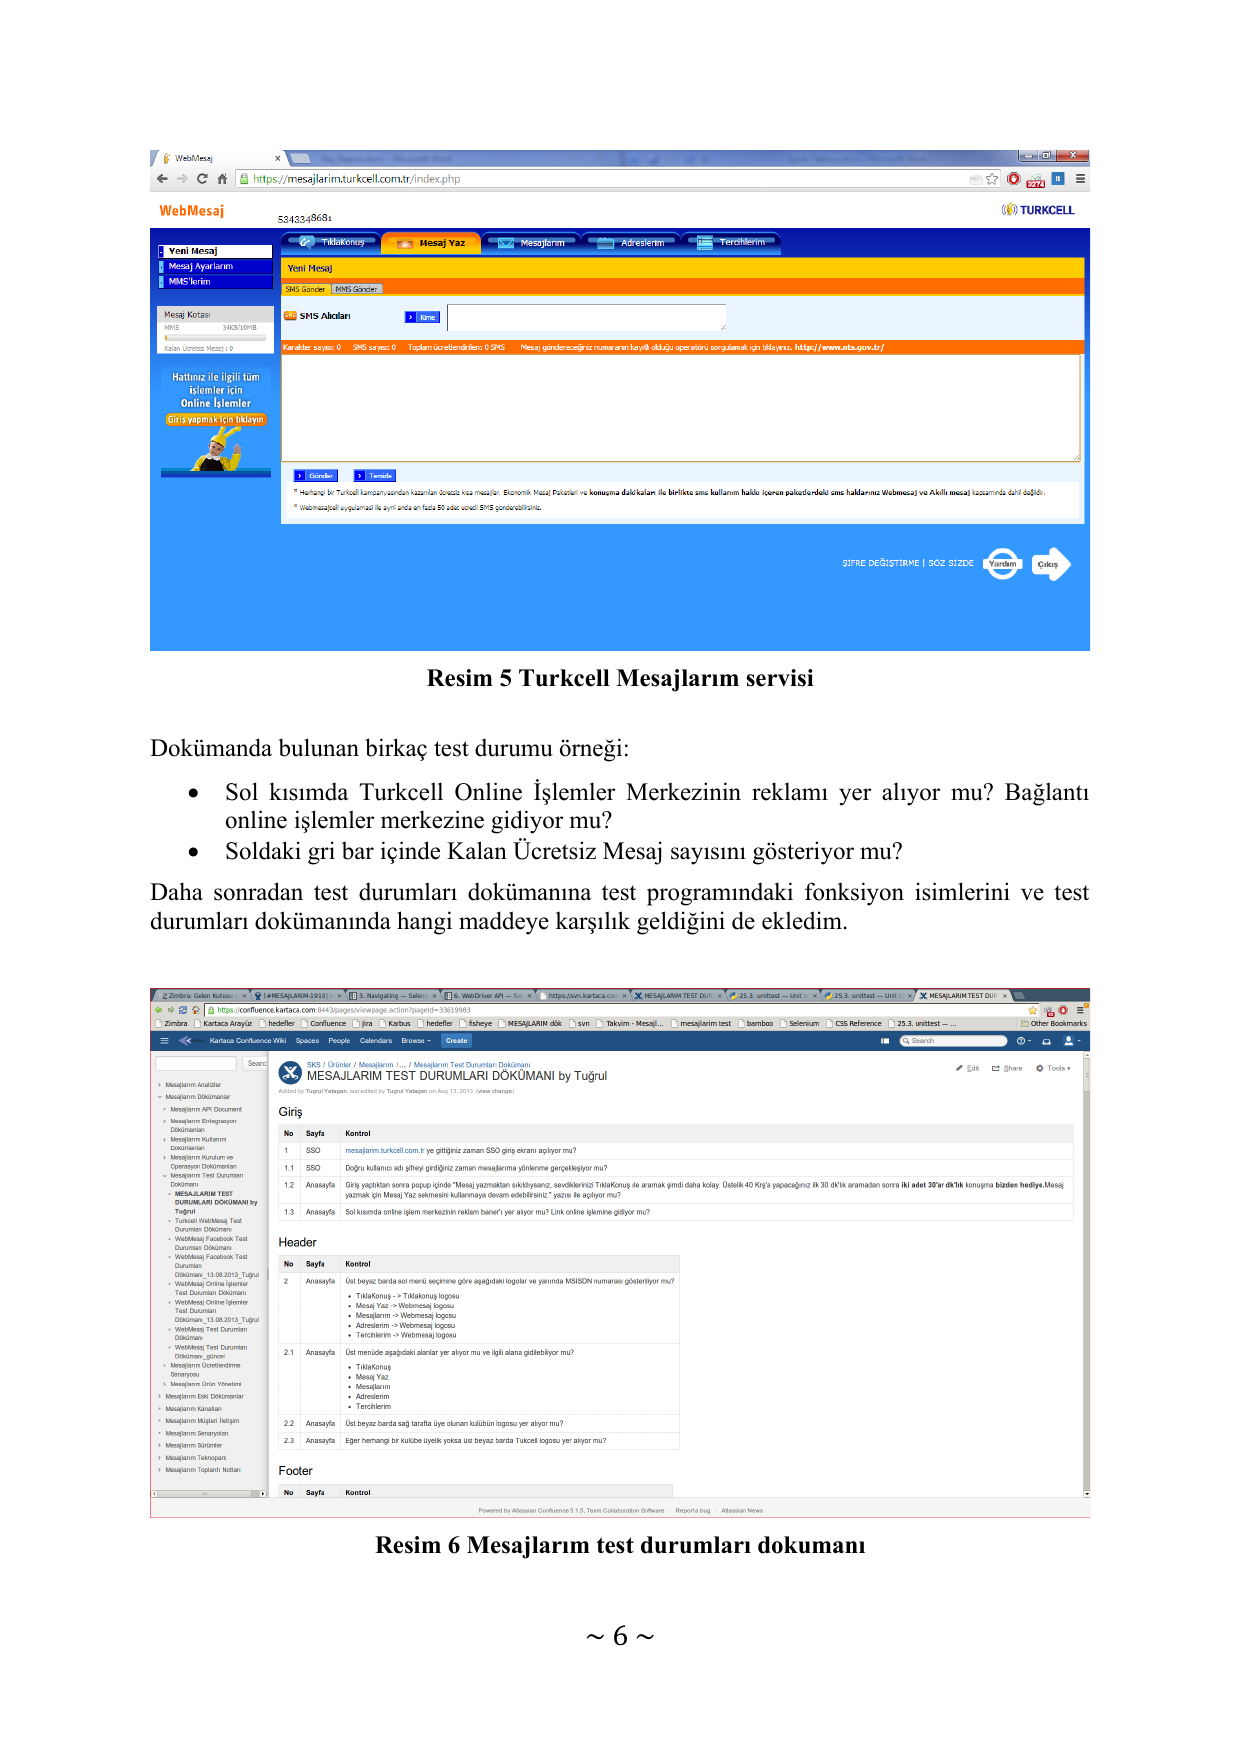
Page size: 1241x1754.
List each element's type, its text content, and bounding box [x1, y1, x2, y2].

picture [150, 150, 1091, 651]
text Resim 6 Mesajlarım test durumları dokumanı [150, 1530, 1090, 1559]
text Dokümanda bulunan birkaç test durumu örneği: [150, 733, 1090, 762]
picture [150, 988, 1091, 1518]
list Soldaki gri bar içinde Kalan Ücretsiz Mesaj sayısını gösteriyor mu? [187, 834, 1090, 865]
list Sol kısımda Turkcell Online İşlemler Merkezinin reklamı yer alıyor mu? Bağlantı online işlemler merkezine gidiyor mu? [187, 775, 1090, 834]
text Resim 5 Turkcell Mesajlarım servisi [150, 663, 1090, 692]
text Daha sonradan test durumları dokümanına test programındaki fonksiyon isimlerini ve test durumları dokümanında hangi maddeye karşılık geldiğini de ekledim. [150, 877, 1090, 935]
